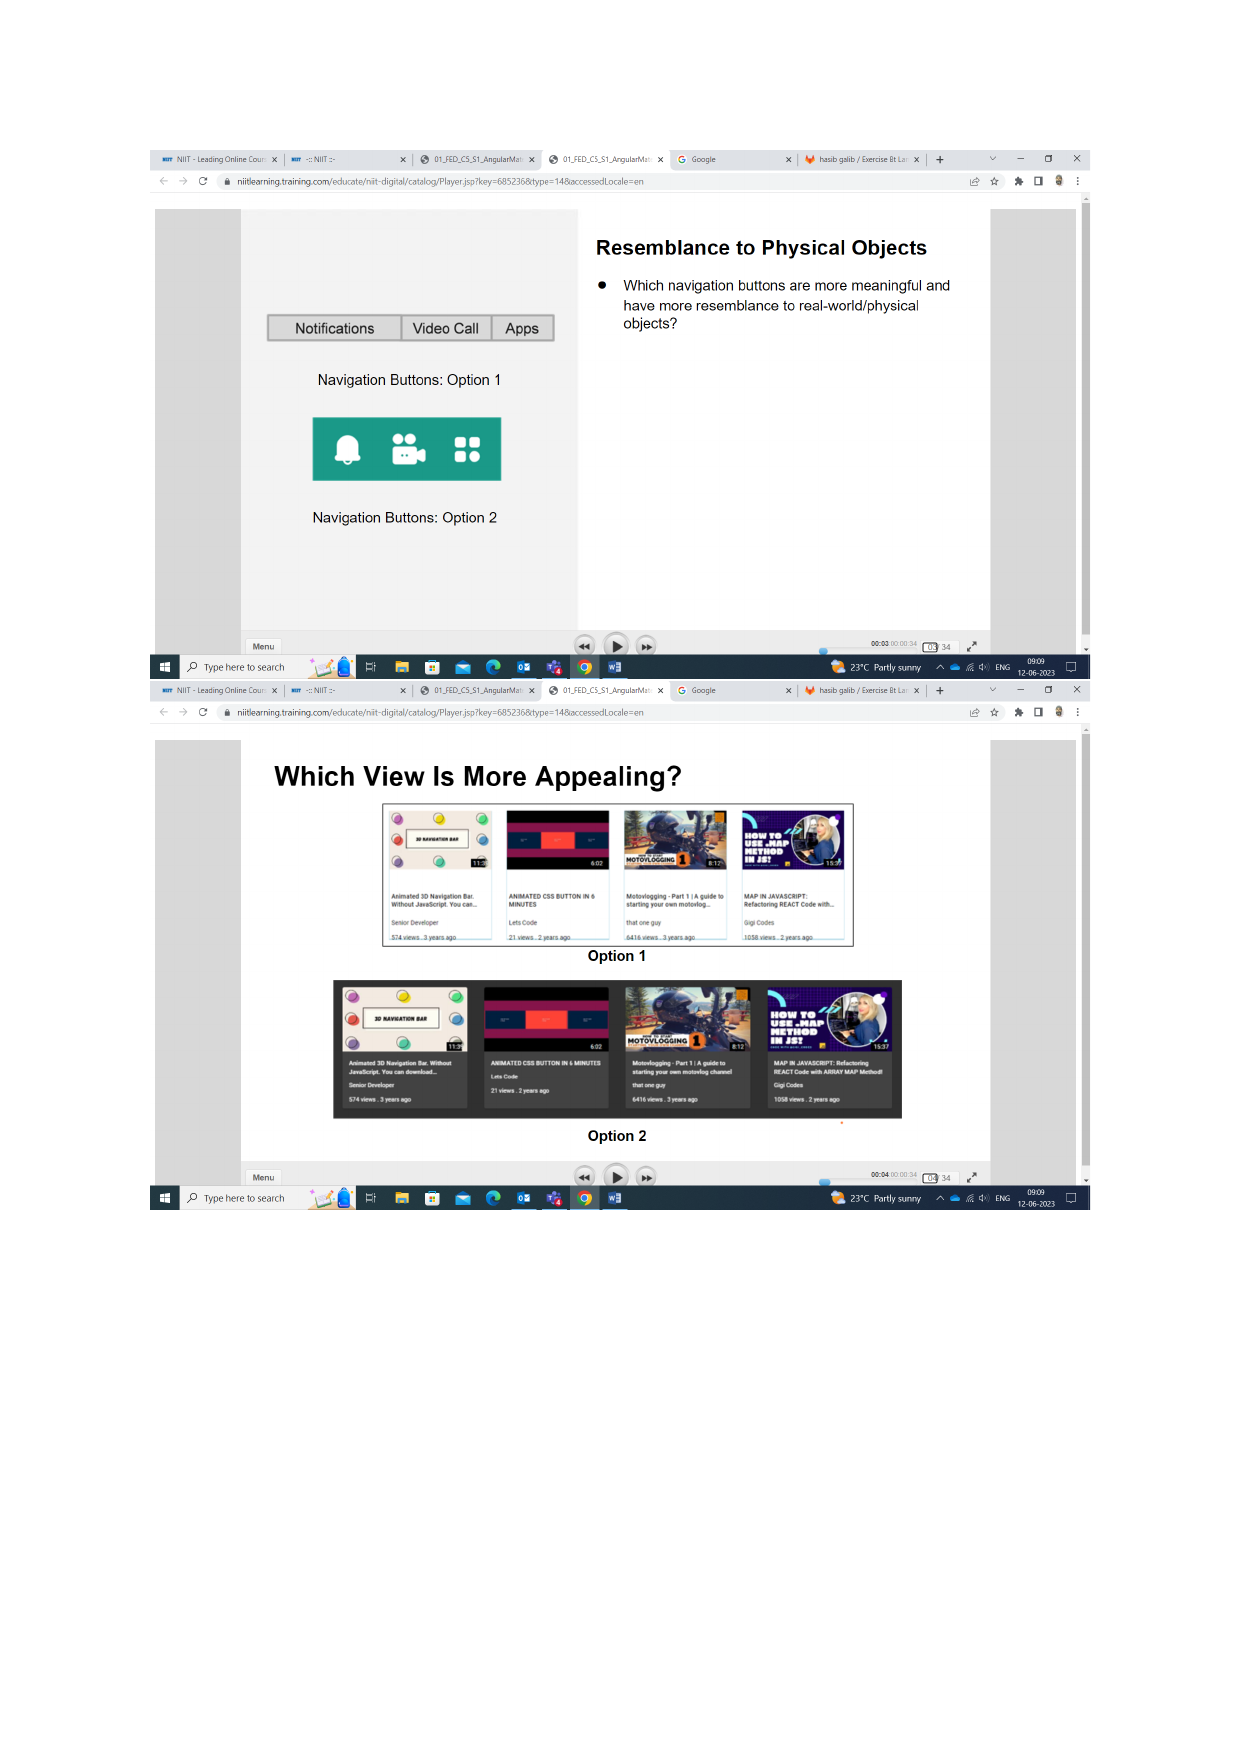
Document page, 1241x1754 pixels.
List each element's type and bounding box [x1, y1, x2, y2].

picture [150, 150, 1091, 679]
picture [150, 681, 1091, 1210]
